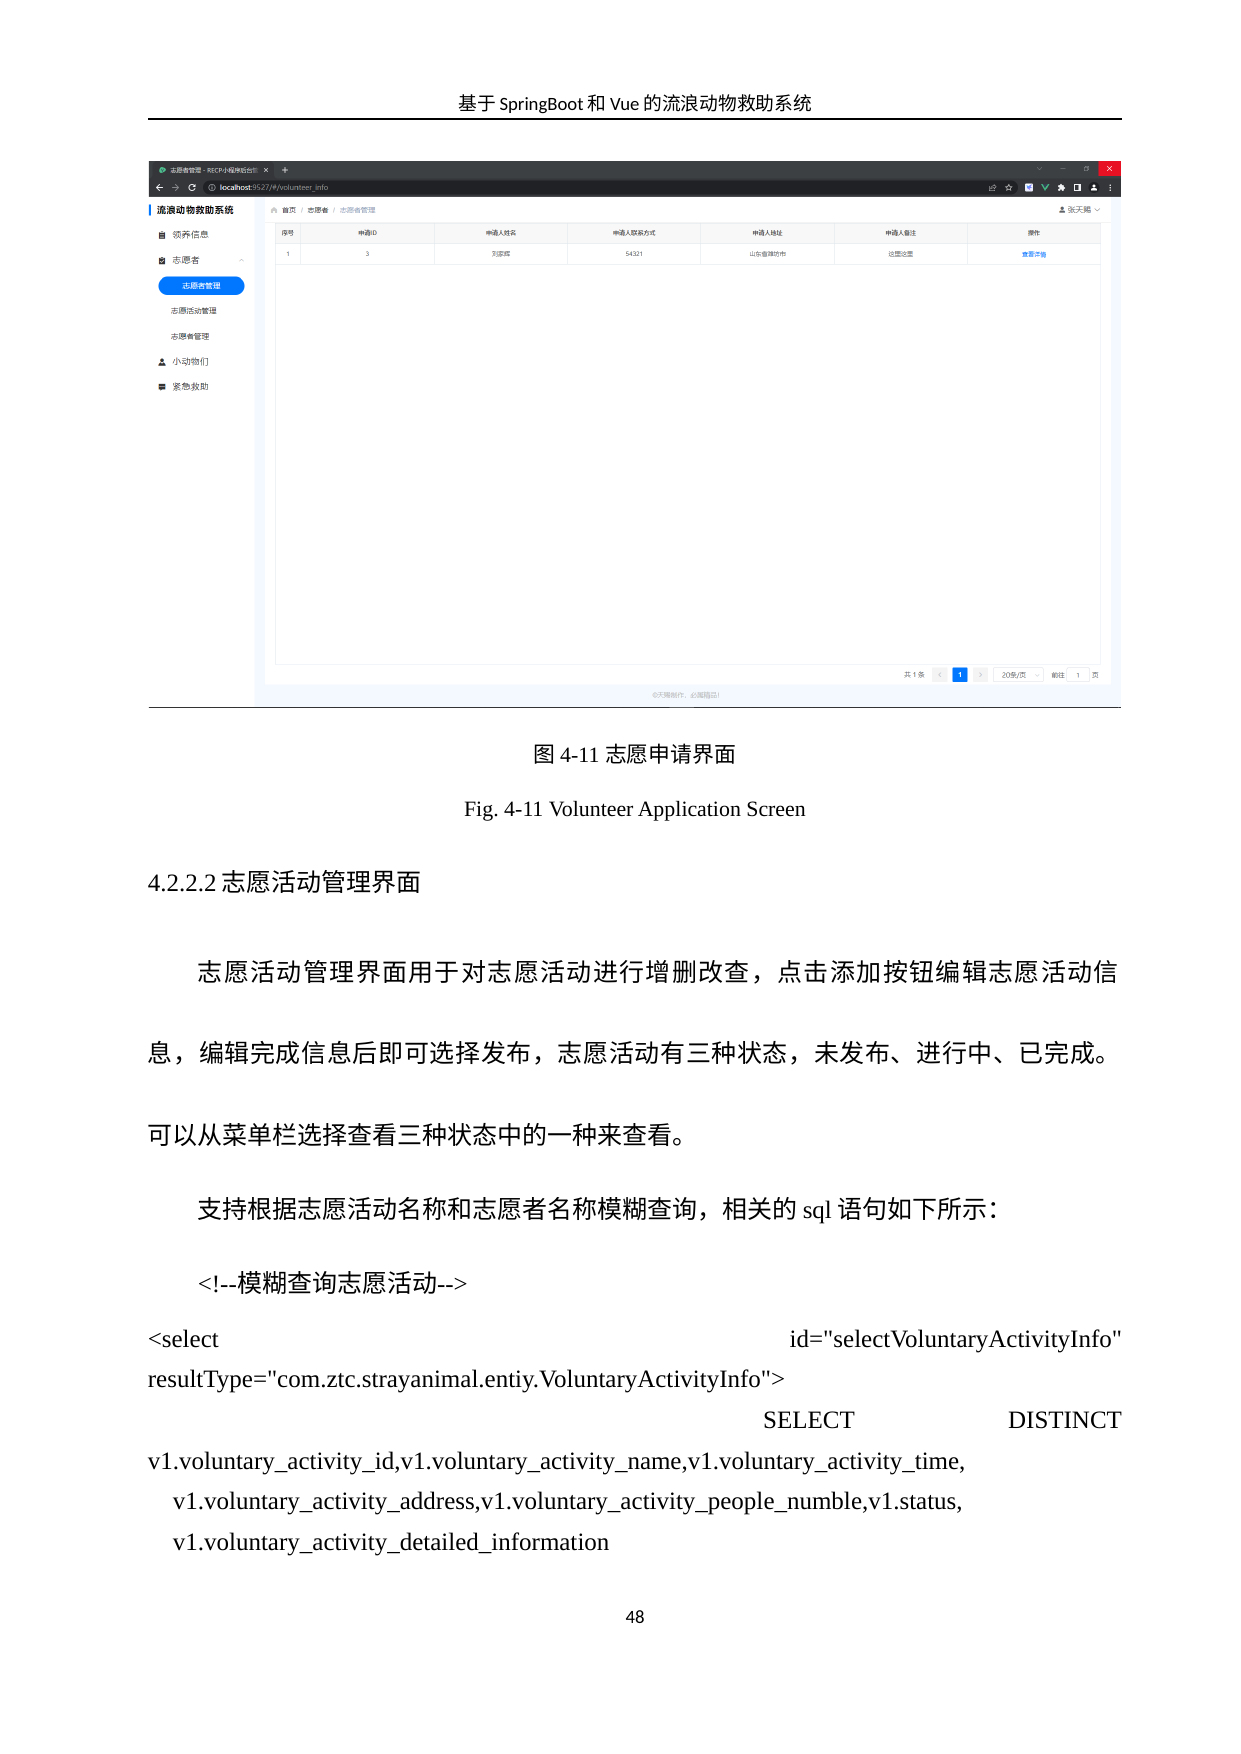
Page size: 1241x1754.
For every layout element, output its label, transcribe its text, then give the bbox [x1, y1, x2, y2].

text 4.2.2.2志愿活动管理界面 [148, 848, 1122, 913]
text 支持根据志愿活动名称和志愿者名称模糊查询，相关的sql语句如下所示： [148, 1175, 1122, 1240]
text 志愿活动管理界面用于对志愿活动进行增删改查，点击添加按钮编辑志愿活动信息，编辑完成信息后即可选择发布，志愿活动有三种状态，未发布、进行中、已完成。可以从菜单栏选择查看三种状态中的一种来查看。 [148, 938, 1122, 1166]
text Fig. 4-11 Volunteer Application Screen [148, 793, 1122, 825]
text 图4-11 志愿申请界面 [257, 737, 1013, 768]
picture [148, 161, 1121, 708]
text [148, 1249, 1122, 1558]
